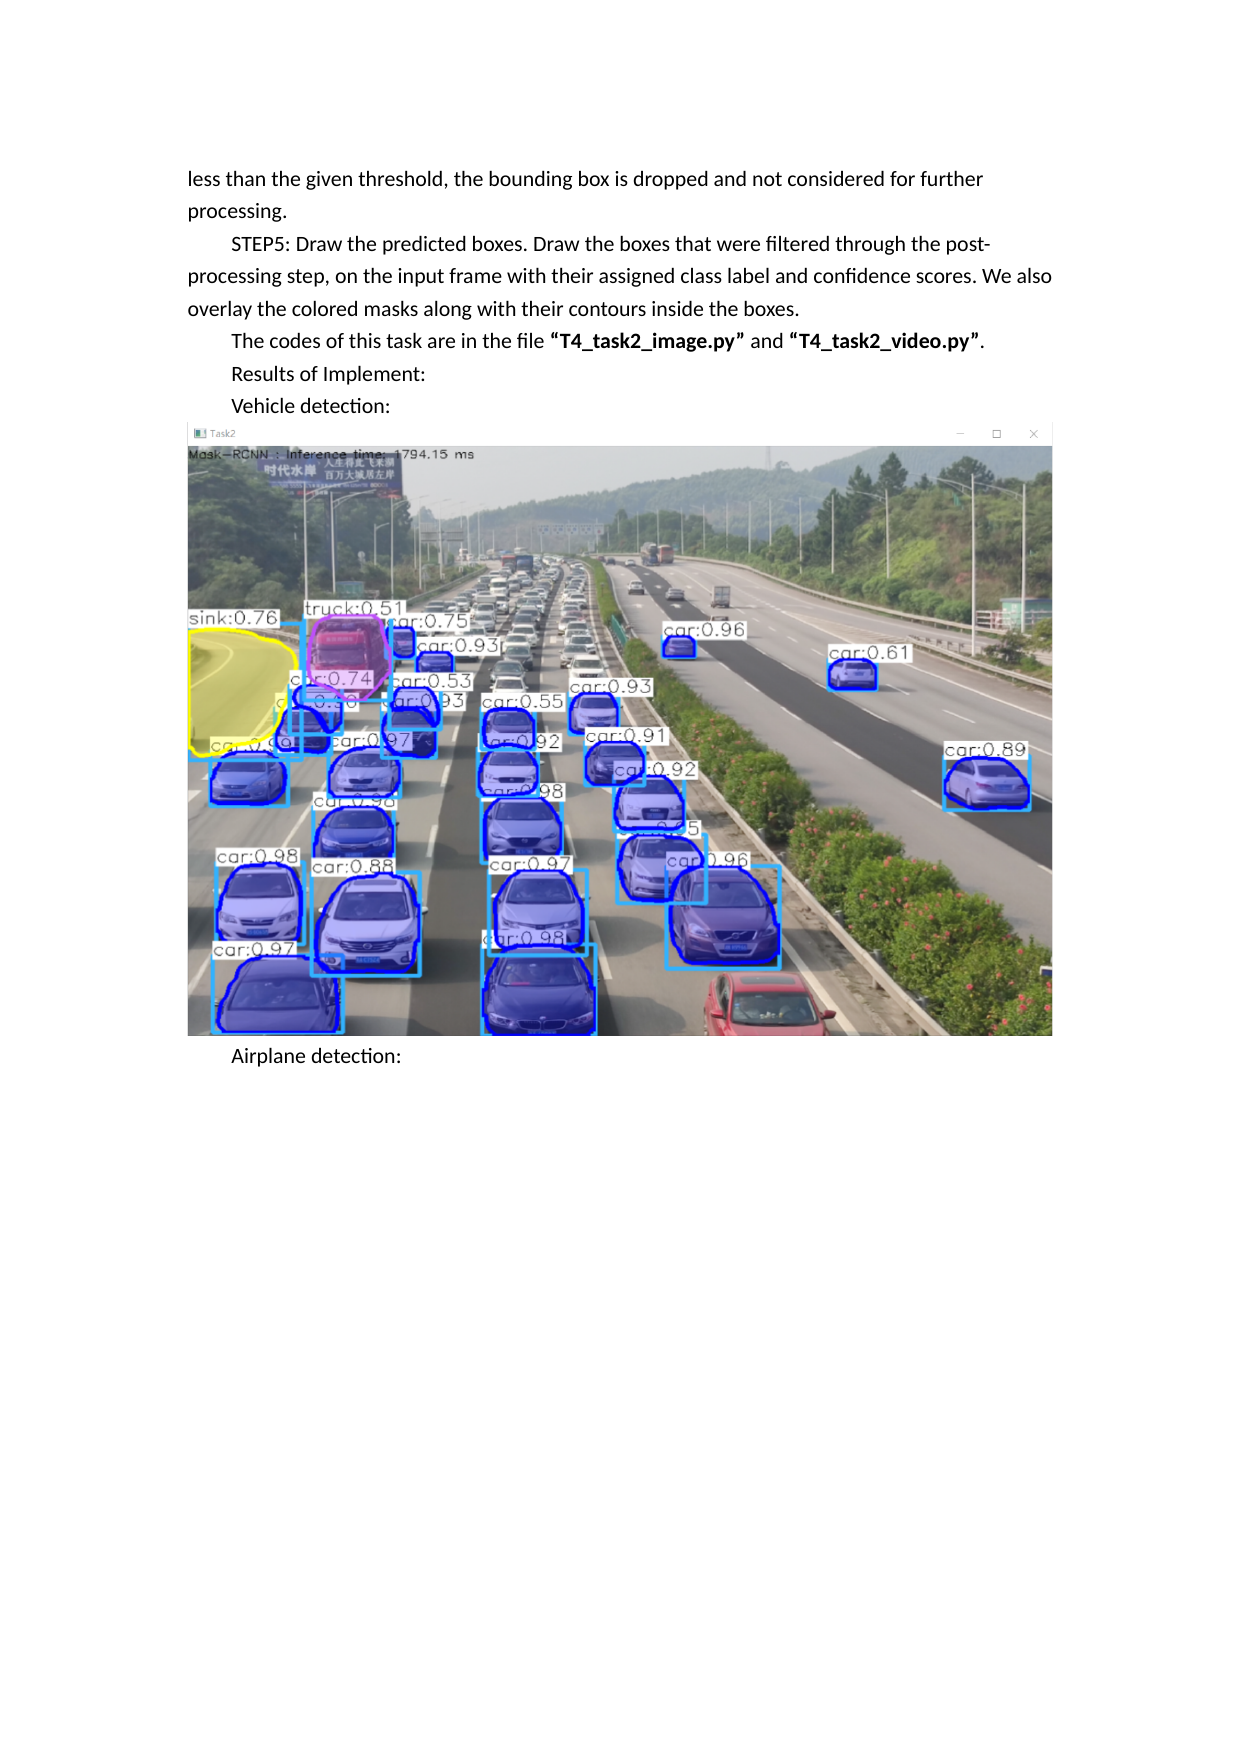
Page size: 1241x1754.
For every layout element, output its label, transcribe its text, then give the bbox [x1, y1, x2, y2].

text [187, 162, 1053, 227]
text Vehicle detection: [187, 389, 1053, 422]
picture [187, 422, 1053, 1036]
text Results of Implement: [187, 357, 1053, 389]
text STEP5: Draw the predicted boxes. Draw the boxes that were filtered through the post-processing step, on the input frame with their assigned class label and confidence scores. We also overlay the colored masks along with their contours inside the boxes. [187, 227, 1053, 324]
text Airplane detection: [187, 1039, 1053, 1072]
text The codes of this task are in the file “T4_task2_image.py” and “T4_task2_video.py”. [187, 324, 1053, 357]
